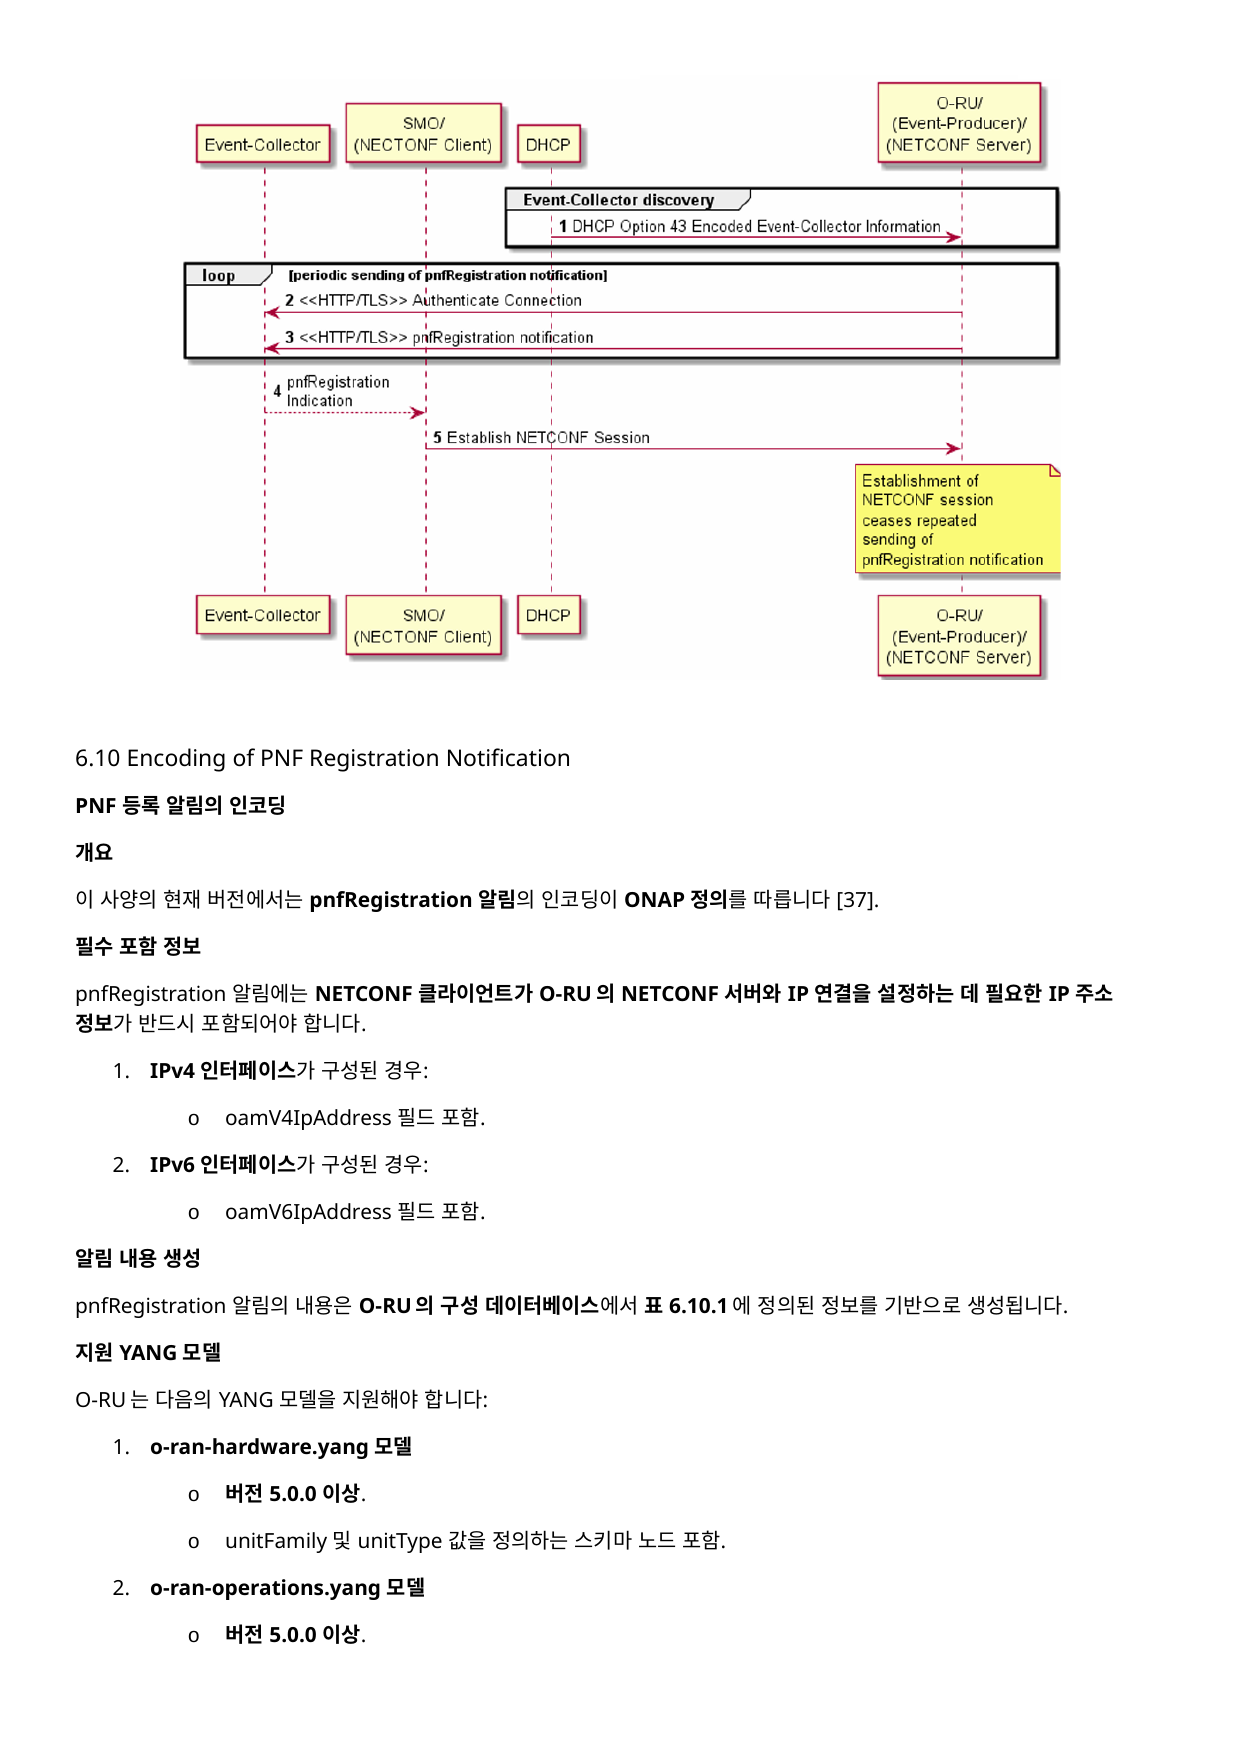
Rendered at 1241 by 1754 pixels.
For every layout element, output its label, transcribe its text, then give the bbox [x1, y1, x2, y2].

text 필수 포함 정보 [75, 930, 1165, 961]
list 버전 5.0.0 이상. [187, 1618, 1165, 1649]
text pnfRegistration 알림에는 NETCONF 클라이언트가 O-RU의 NETCONF 서버와 IP 연결을 설정하는 데 필요한 IP 주소 정보가 반드시 포함되어야 합니다. [75, 977, 1165, 1038]
subtitle 6.10 Encoding of PNF Registration Notification [75, 742, 1165, 773]
list oamV6IpAddress 필드 포함. [187, 1196, 1165, 1226]
list 버전 5.0.0 이상. [187, 1477, 1165, 1508]
list IPv6 인터페이스가 구성된 경우: [112, 1148, 1165, 1179]
list oamV4IpAddress 필드 포함. [187, 1101, 1165, 1132]
text PNF 등록 알림의 인코딩 [75, 789, 1165, 820]
list o-ran-hardware.yang 모델 [112, 1430, 1165, 1461]
list o-ran-operations.yang 모델 [112, 1572, 1165, 1602]
text O-RU는 다음의 YANG 모델을 지원해야 합니다: [75, 1383, 1165, 1414]
text 알림 내용 생성 [75, 1243, 1165, 1273]
picture [179, 75, 1061, 680]
text pnfRegistration 알림의 내용은 O-RU의 구성 데이터베이스에서 표 6.10.1에 정의된 정보를 기반으로 생성됩니다. [75, 1289, 1165, 1320]
text 이 사양의 현재 버전에서는 pnfRegistration 알림의 인코딩이 ONAP 정의를 따릅니다 [37]. [75, 883, 1165, 914]
text 개요 [75, 836, 1165, 867]
list unitFamily 및 unitType 값을 정의하는 스키마 노드 포함. [187, 1524, 1165, 1555]
list IPv4 인터페이스가 구성된 경우: [112, 1054, 1165, 1085]
text 지원 YANG 모델 [75, 1336, 1165, 1367]
